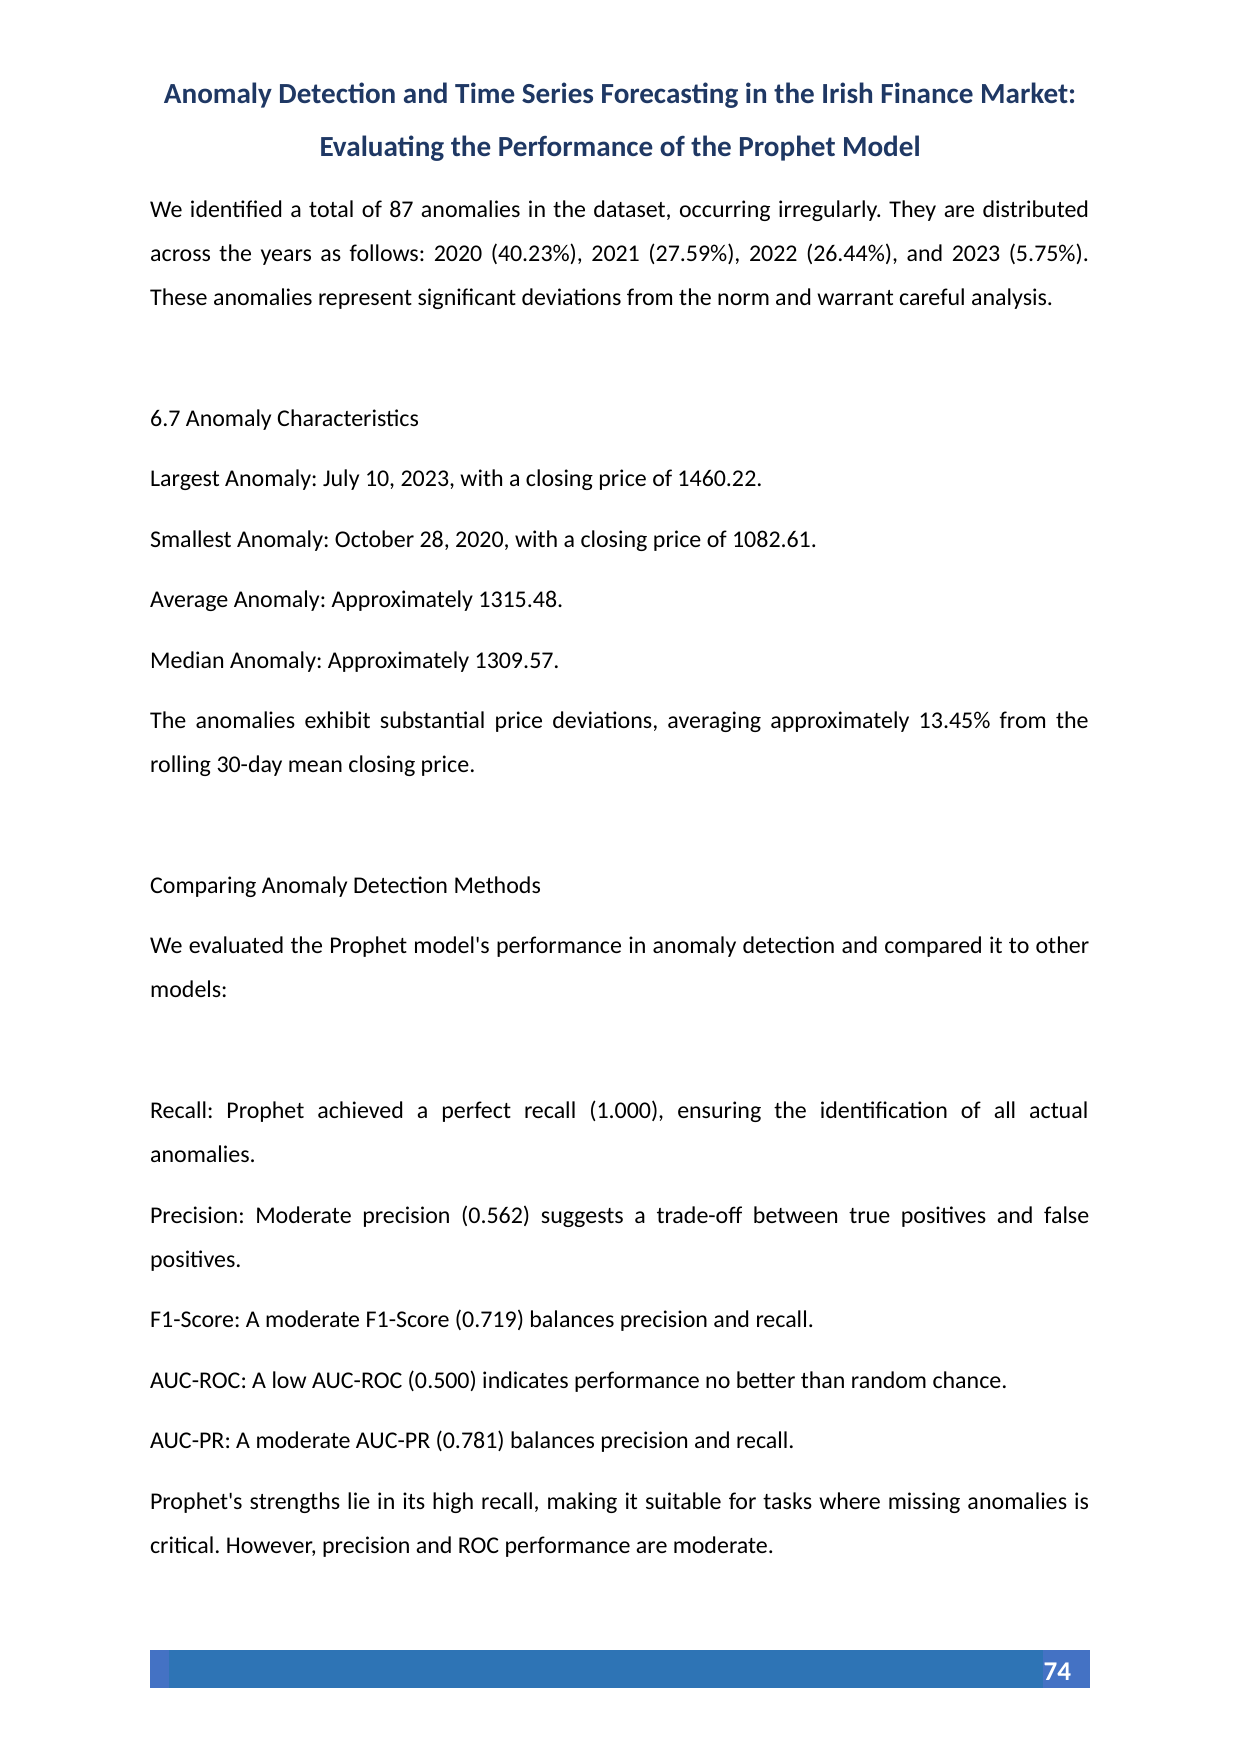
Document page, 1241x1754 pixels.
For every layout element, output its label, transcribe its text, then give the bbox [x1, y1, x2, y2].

text We identified a total of 87 anomalies in the dataset, occurring irregularly. They are distributed across the years as follows: 2020 (40.23%), 2021 (27.59%), 2022 (26.44%), and 2023 (5.75%). These anomalies represent significant deviations from the norm and warrant careful analysis. [150, 194, 1090, 311]
text Largest Anomaly: July 10, 2023, with a closing price of 1460.22. [150, 463, 1090, 492]
text Recall: Prophet achieved a perfect recall (1.000), ensuring the identification of all actual anomalies. [150, 1096, 1090, 1169]
text We evaluated the Prophet model's performance in anomaly detection and compared it to other models: [150, 931, 1090, 1004]
text 6.7 Anomaly Characteristics [150, 403, 1090, 432]
text Prophet's strengths lie in its high recall, making it suitable for tasks where missing anomalies is critical. However, precision and ROC performance are moderate. [150, 1486, 1090, 1559]
text Smallest Anomaly: October 28, 2020, with a closing price of 1082.61. [150, 524, 1090, 553]
text F1-Score: A moderate F1-Score (0.719) balances precision and recall. [150, 1304, 1090, 1333]
text AUC-PR: A moderate AUC-PR (0.781) balances precision and recall. [150, 1425, 1090, 1454]
text Median Anomaly: Approximately 1309.57. [150, 645, 1090, 674]
text Precision: Moderate precision (0.562) suggests a trade-off between true positives and false positives. [150, 1200, 1090, 1273]
text AUC-ROC: A low AUC-ROC (0.500) indicates performance no better than random chance. [150, 1365, 1090, 1394]
text Comparing Anomaly Detection Methods [150, 870, 1090, 899]
text Average Anomaly: Approximately 1315.48. [150, 584, 1090, 613]
text The anomalies exhibit substantial price deviations, averaging approximately 13.45% from the rolling 30-day mean closing price. [150, 705, 1090, 778]
